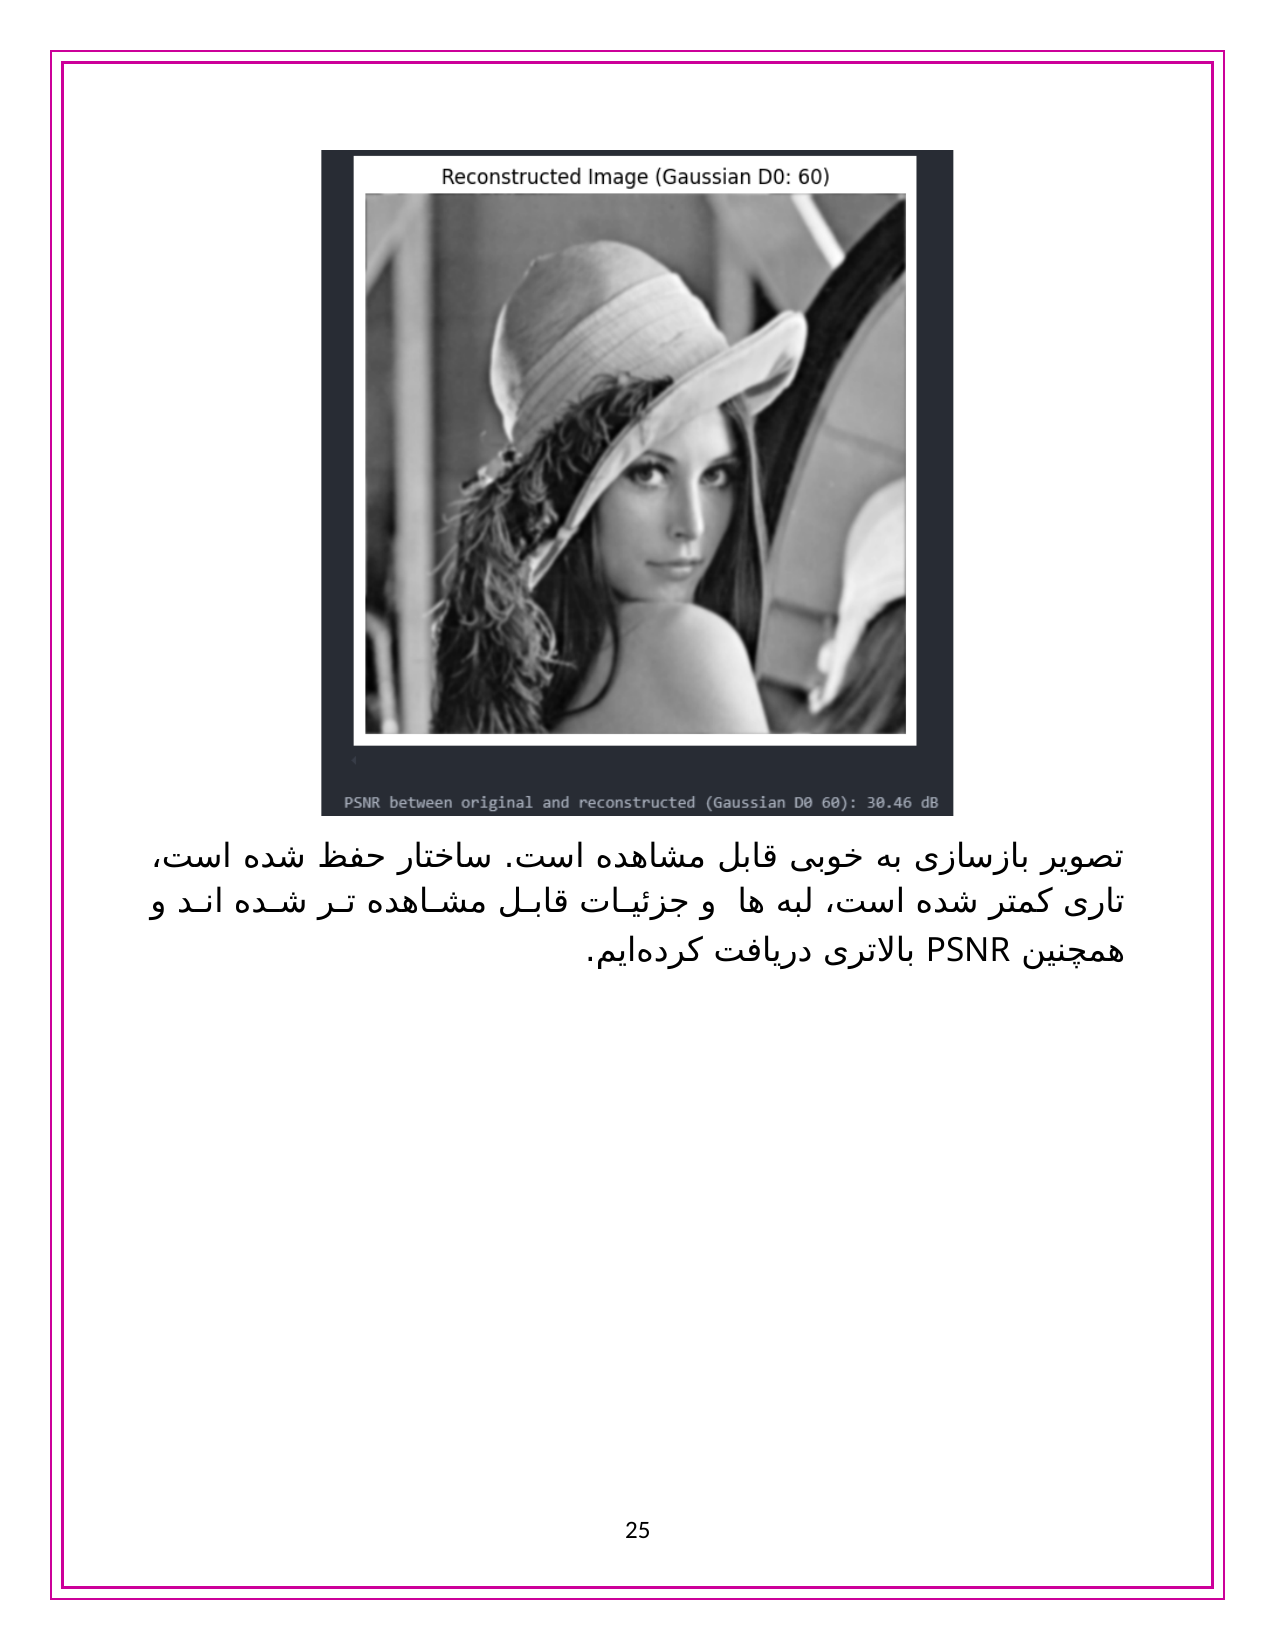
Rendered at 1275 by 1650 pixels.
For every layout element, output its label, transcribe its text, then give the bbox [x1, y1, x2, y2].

picture [321, 150, 954, 816]
text تصویر بازسازی به خوبی قابل مشاهده است. ساختار حفظ شده است، تاری کمتر شده است، لبه ها و جزئیات قابل مشاهده تر شده اند و همچنین PSNR بالاتری دریافت کرده‌ایم. [150, 837, 1125, 972]
